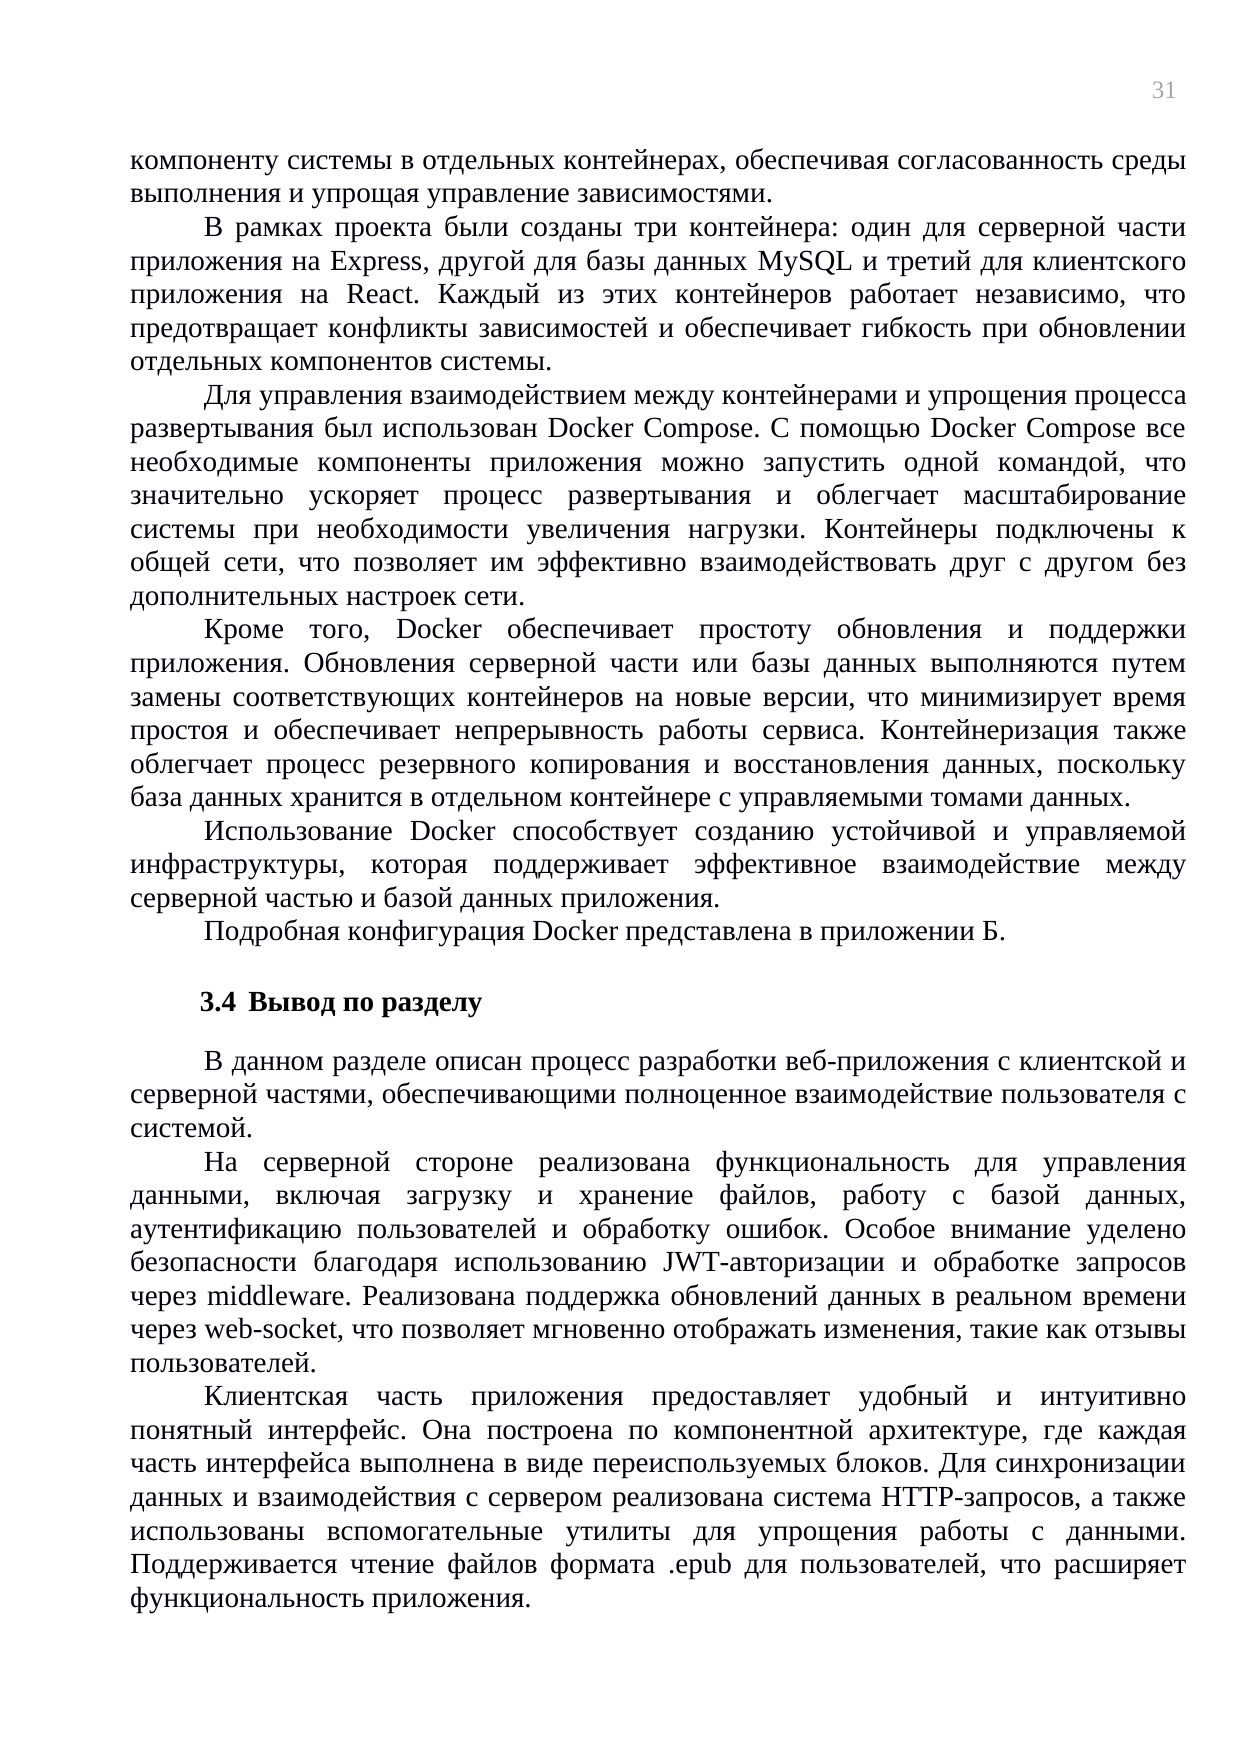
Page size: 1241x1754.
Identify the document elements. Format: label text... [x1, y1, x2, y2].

text На серверной стороне реализована функциональность для управления данными, включая загрузку и хранение файлов, работу с базой данных, аутентификацию пользователей и обработку ошибок. Особое внимание уделено безопасности благодаря использованию JWT-авторизации и обработке запросов через middleware. Реализована поддержка обновлений данных в реальном времени через web-socket, что позволяет мгновенно отображать изменения, такие как отзывы пользователей. [130, 1144, 1187, 1378]
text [130, 142, 1187, 209]
text В данном разделе описан процесс разработки веб-приложения с клиентской и серверной частями, обеспечивающими полноценное взаимодействие пользователя с системой. [130, 1043, 1187, 1144]
text Для управления взаимодействием между контейнерами и упрощения процесса развертывания был использован Docker Compose. С помощью Docker Compose все необходимые компоненты приложения можно запустить одной командой, что значительно ускоряет процесс развертывания и облегчает масштабирование системы при необходимости увеличения нагрузки. Контейнеры подключены к общей сети, что позволяет им эффективно взаимодействовать друг с другом без дополнительных настроек сети. [130, 377, 1187, 612]
text В рамках проекта были созданы три контейнера: один для серверной части приложения на Express, другой для базы данных MySQL и третий для клиентского приложения на React. Каждый из этих контейнеров работает независимо, что предотвращает конфликты зависимостей и обеспечивает гибкость при обновлении отдельных компонентов системы. [130, 209, 1187, 377]
text Кроме того, Docker обеспечивает простоту обновления и поддержки приложения. Обновления серверной части или базы данных выполняются путем замены соответствующих контейнеров на новые версии, что минимизирует время простоя и обеспечивает непрерывность работы сервиса. Контейнеризация также облегчает процесс резервного копирования и восстановления данных, поскольку база данных хранится в отдельном контейнере с управляемыми томами данных. [130, 612, 1187, 813]
text Использование Docker способствует созданию устойчивой и управляемой инфраструктуры, которая поддерживает эффективное взаимодействие между серверной частью и базой данных приложения. [130, 813, 1187, 913]
text Клиентская часть приложения предоставляет удобный и интуитивно понятный интерфейс. Она построена по компонентной архитектуре, где каждая часть интерфейса выполнена в виде переиспользуемых блоков. Для синхронизации данных и взаимодействия с сервером реализована система HTTP-запросов, а также использованы вспомогательные утилиты для упрощения работы с данными. Поддерживается чтение файлов формата .epub для пользователей, что расширяет функциональность приложения. [130, 1378, 1187, 1613]
subtitle Вывод по разделу [199, 984, 1187, 1018]
text Подробная конфигурация Docker представлена в приложении Б. [130, 913, 1187, 947]
